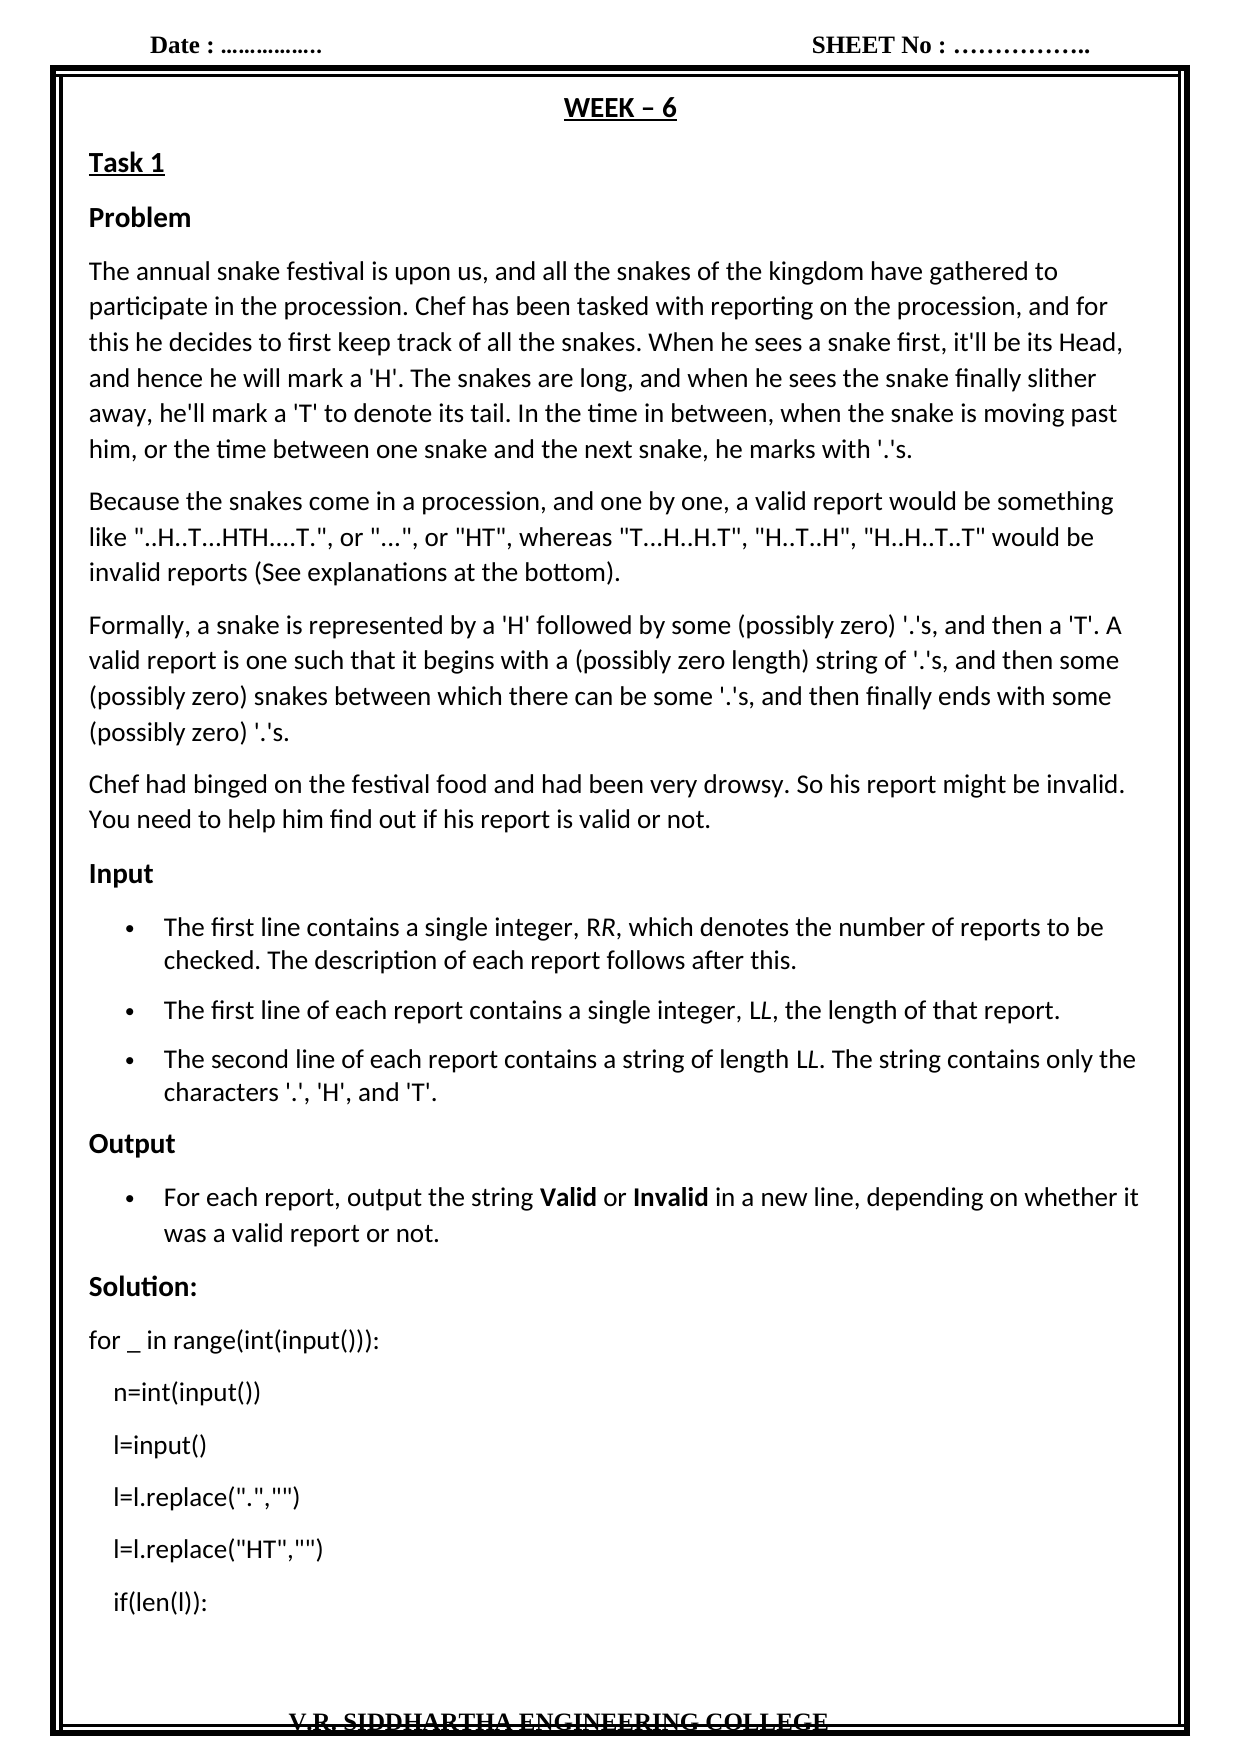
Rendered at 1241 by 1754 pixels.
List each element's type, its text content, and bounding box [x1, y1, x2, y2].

text n=int(input()) [89, 1376, 1152, 1409]
list The first line contains a single integer, RR, which denotes the number of reports to be checked. The description of each report follows after this. [126, 910, 1152, 976]
text Chef had binged on the festival food and had been very drowsy. So his report might be invalid. You need to help him find out if his report is valid or not. [89, 767, 1152, 836]
text The annual snake festival is upon us, and all the snakes of the kingdom have gathered to participate in the procession. Chef has been tasked with reporting on the procession, and for this he decides to first keep track of all the snakes. When he sees a snake first, it'll be its Head, and hence he will mark a 'H'. The snakes are long, and when he sees the snake finally slither away, he'll mark a 'T' to denote its tail. In the time in between, when the snake is moving past him, or the time between one snake and the next snake, he marks with '.'s. [89, 254, 1152, 465]
text Problem [89, 199, 1152, 234]
text Input [89, 855, 1152, 891]
text l=l.replace(".","") [89, 1480, 1152, 1513]
text if(len(l)): [89, 1585, 1152, 1618]
list For each report, output the string Valid or Invalid in a new line, depending on whether it was a valid report or not. [126, 1180, 1152, 1249]
text Because the snakes come in a procession, and one by one, a valid report would be something like "..H..T...HTH....T.", or "...", or "HT", whereas "T...H..H.T", "H..T..H", "H..H..T..T" would be invalid reports (See explanations at the bottom). [89, 484, 1152, 589]
text Output [89, 1125, 1152, 1161]
text for _ in range(int(input())): [89, 1323, 1152, 1356]
list The first line of each report contains a single integer, LL, the length of that report. [126, 993, 1152, 1026]
list The second line of each report contains a string of length LL. The string contains only the characters '.', 'H', and 'T'. [126, 1042, 1152, 1108]
text l=l.replace("HT","") [89, 1532, 1152, 1566]
text l=input() [89, 1428, 1152, 1461]
text Task 1 [89, 144, 1152, 179]
text Solution: [89, 1268, 1152, 1304]
text Formally, a snake is represented by a 'H' followed by some (possibly zero) '.'s, and then a 'T'. A valid report is one such that it begins with a (possibly zero length) string of '.'s, and then some (possibly zero) snakes between which there can be some '.'s, and then finally ends with some (possibly zero) '.'s. [89, 608, 1152, 748]
text WEEK – 6 [89, 89, 1152, 124]
